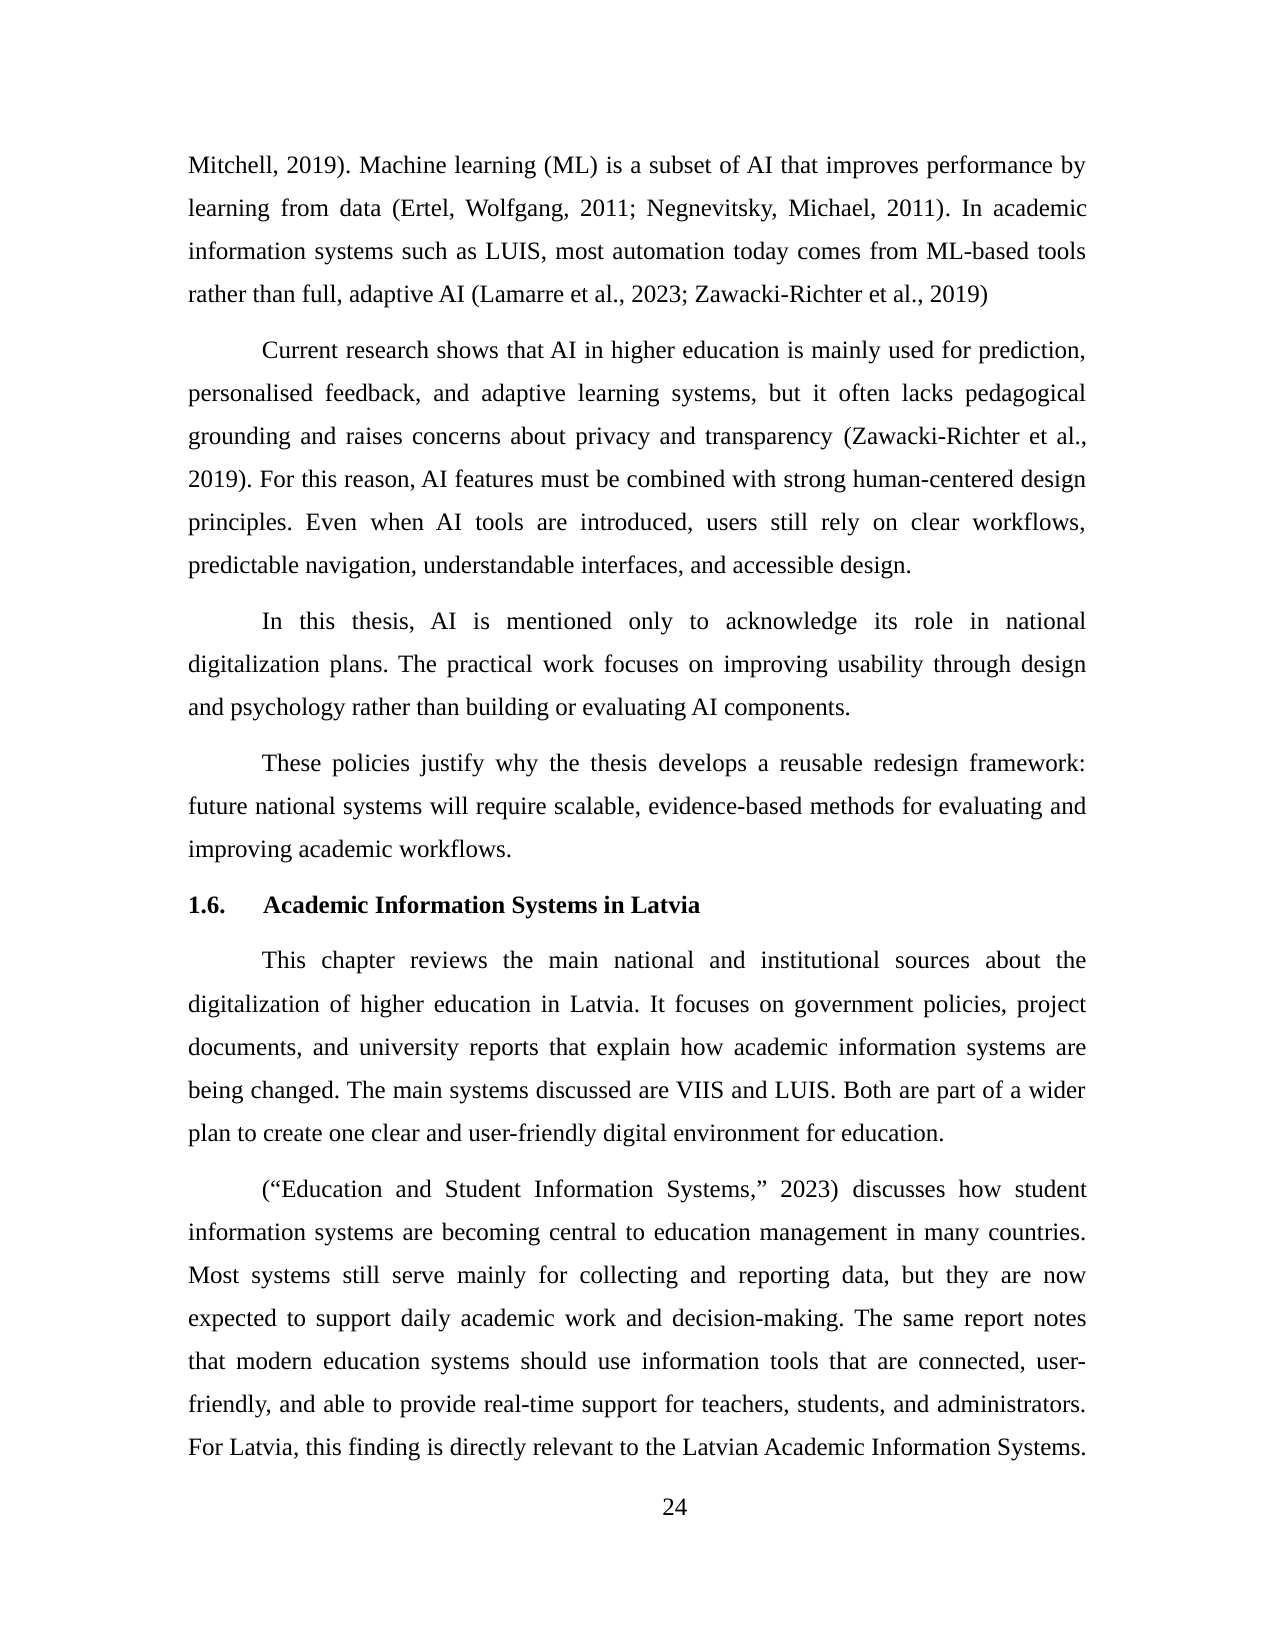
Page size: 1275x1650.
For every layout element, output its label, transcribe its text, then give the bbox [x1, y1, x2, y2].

text Current research shows that AI in higher education is mainly used for prediction, personalised feedback, and adaptive learning systems, but it often lacks pedagogical grounding and raises concerns about privacy and transparency (Zawacki-Richter et al., 2019). For this reason, AI features must be combined with strong human-centered design principles. Even when AI tools are introduced, users still rely on clear workflows, predictable navigation, understandable interfaces, and accessible design. [188, 335, 1087, 579]
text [188, 1174, 1087, 1461]
subtitle Academic Information Systems in Latvia [188, 890, 1087, 919]
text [188, 150, 1087, 308]
text These policies justify why the thesis develops a reusable redesign framework: future national systems will require scalable, evidence-based methods for evaluating and improving academic workflows. [188, 748, 1087, 863]
text This chapter reviews the main national and institutional sources about the digitalization of higher education in Latvia. It focuses on government policies, project documents, and university reports that explain how academic information systems are being changed. The main systems discussed are VIIS and LUIS. Both are part of a wider plan to create one clear and user-friendly digital environment for education. [188, 946, 1087, 1147]
text In this thesis, AI is mentioned only to acknowledge its role in national digitalization plans. The practical work focuses on improving usability through design and psychology rather than building or evaluating AI components. [188, 606, 1087, 721]
